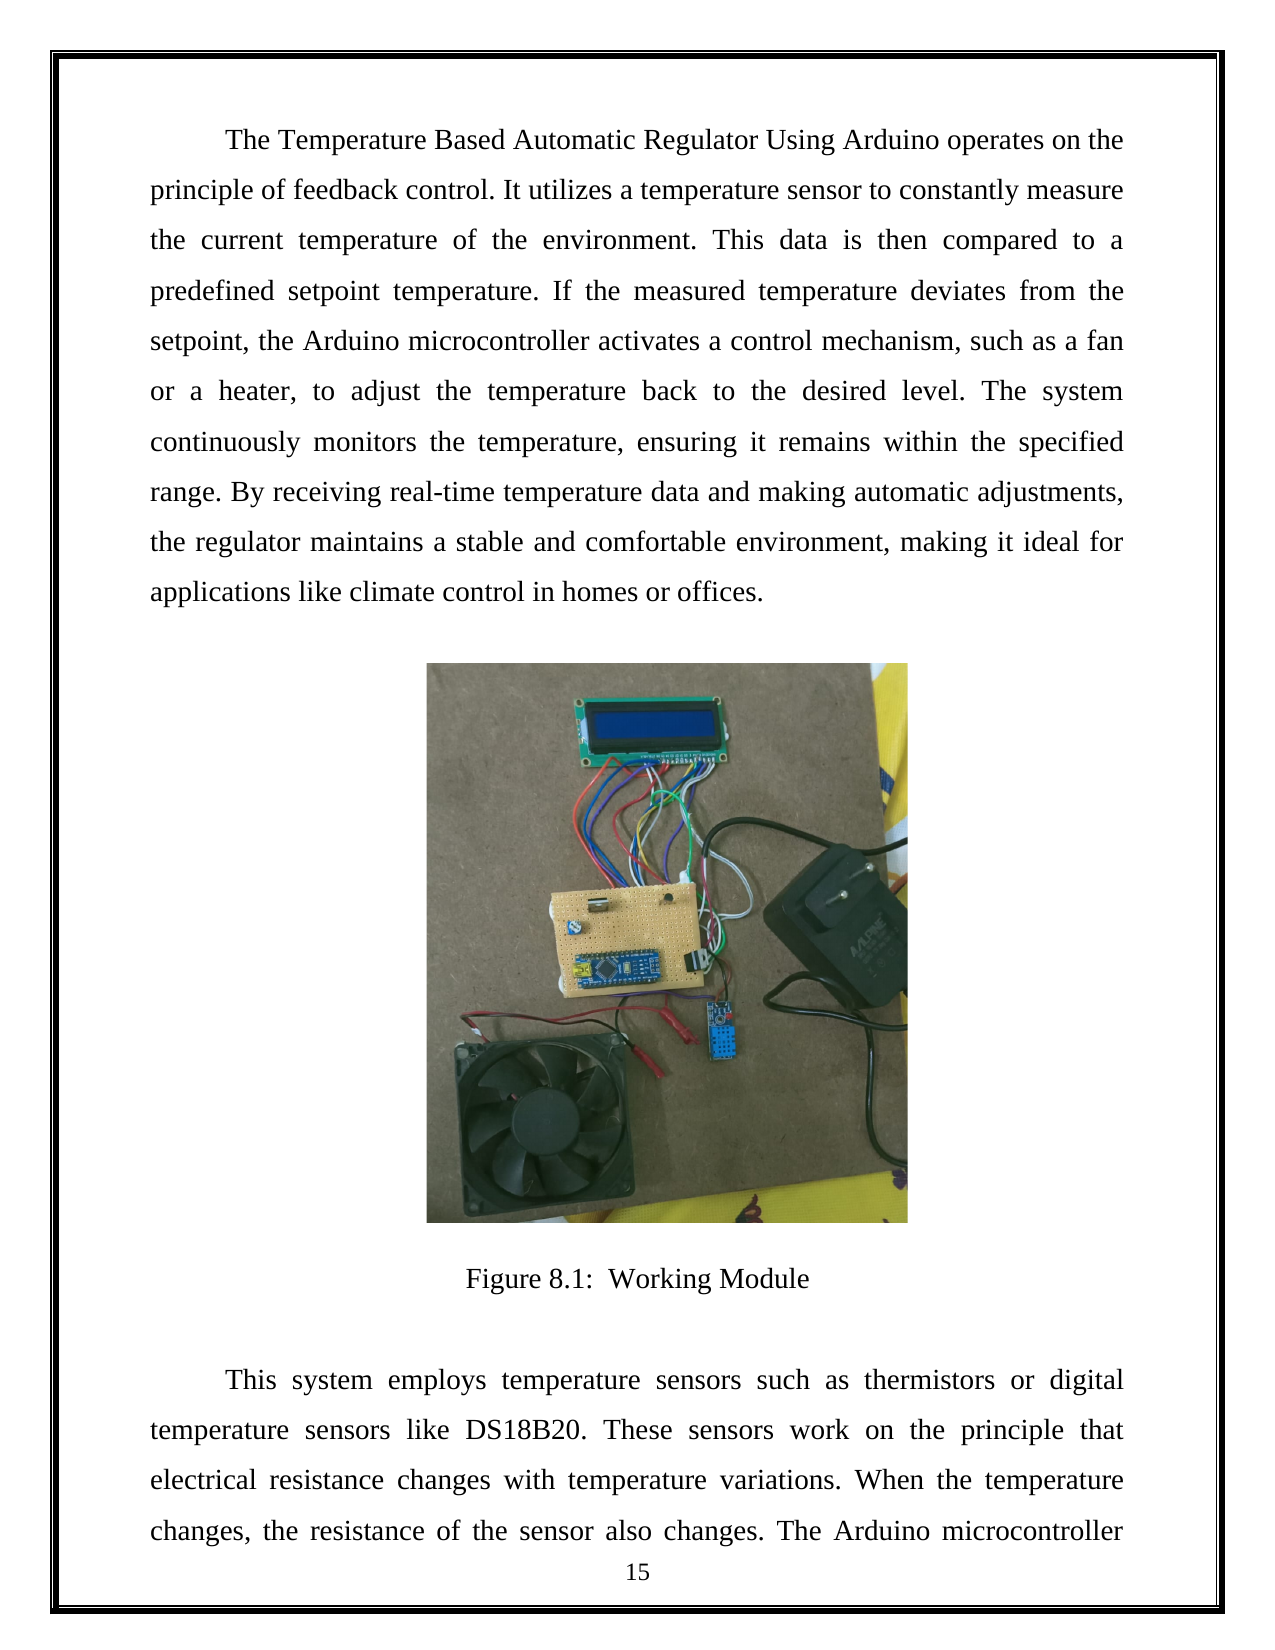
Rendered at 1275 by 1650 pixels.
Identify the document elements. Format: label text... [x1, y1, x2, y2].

title Figure 8.1: Working Module [150, 1261, 1125, 1294]
title The Temperature Based Automatic Regulator Using Arduino operates on the principle of feedback control. It utilizes a temperature sensor to constantly measure the current temperature of the environment. This data is then compared to a predefined setpoint temperature. If the measured temperature deviates from the setpoint, the Arduino microcontroller activates a control mechanism, such as a fan or a heater, to adjust the temperature back to the desired level. The system continuously monitors the temperature, ensuring it remains within the specified range. By receiving real-time temperature data and making automatic adjustments, the regulator maintains a stable and comfortable environment, making it ideal for applications like climate control in homes or offices. [150, 122, 1125, 608]
picture [426, 663, 908, 1223]
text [150, 1362, 1125, 1546]
